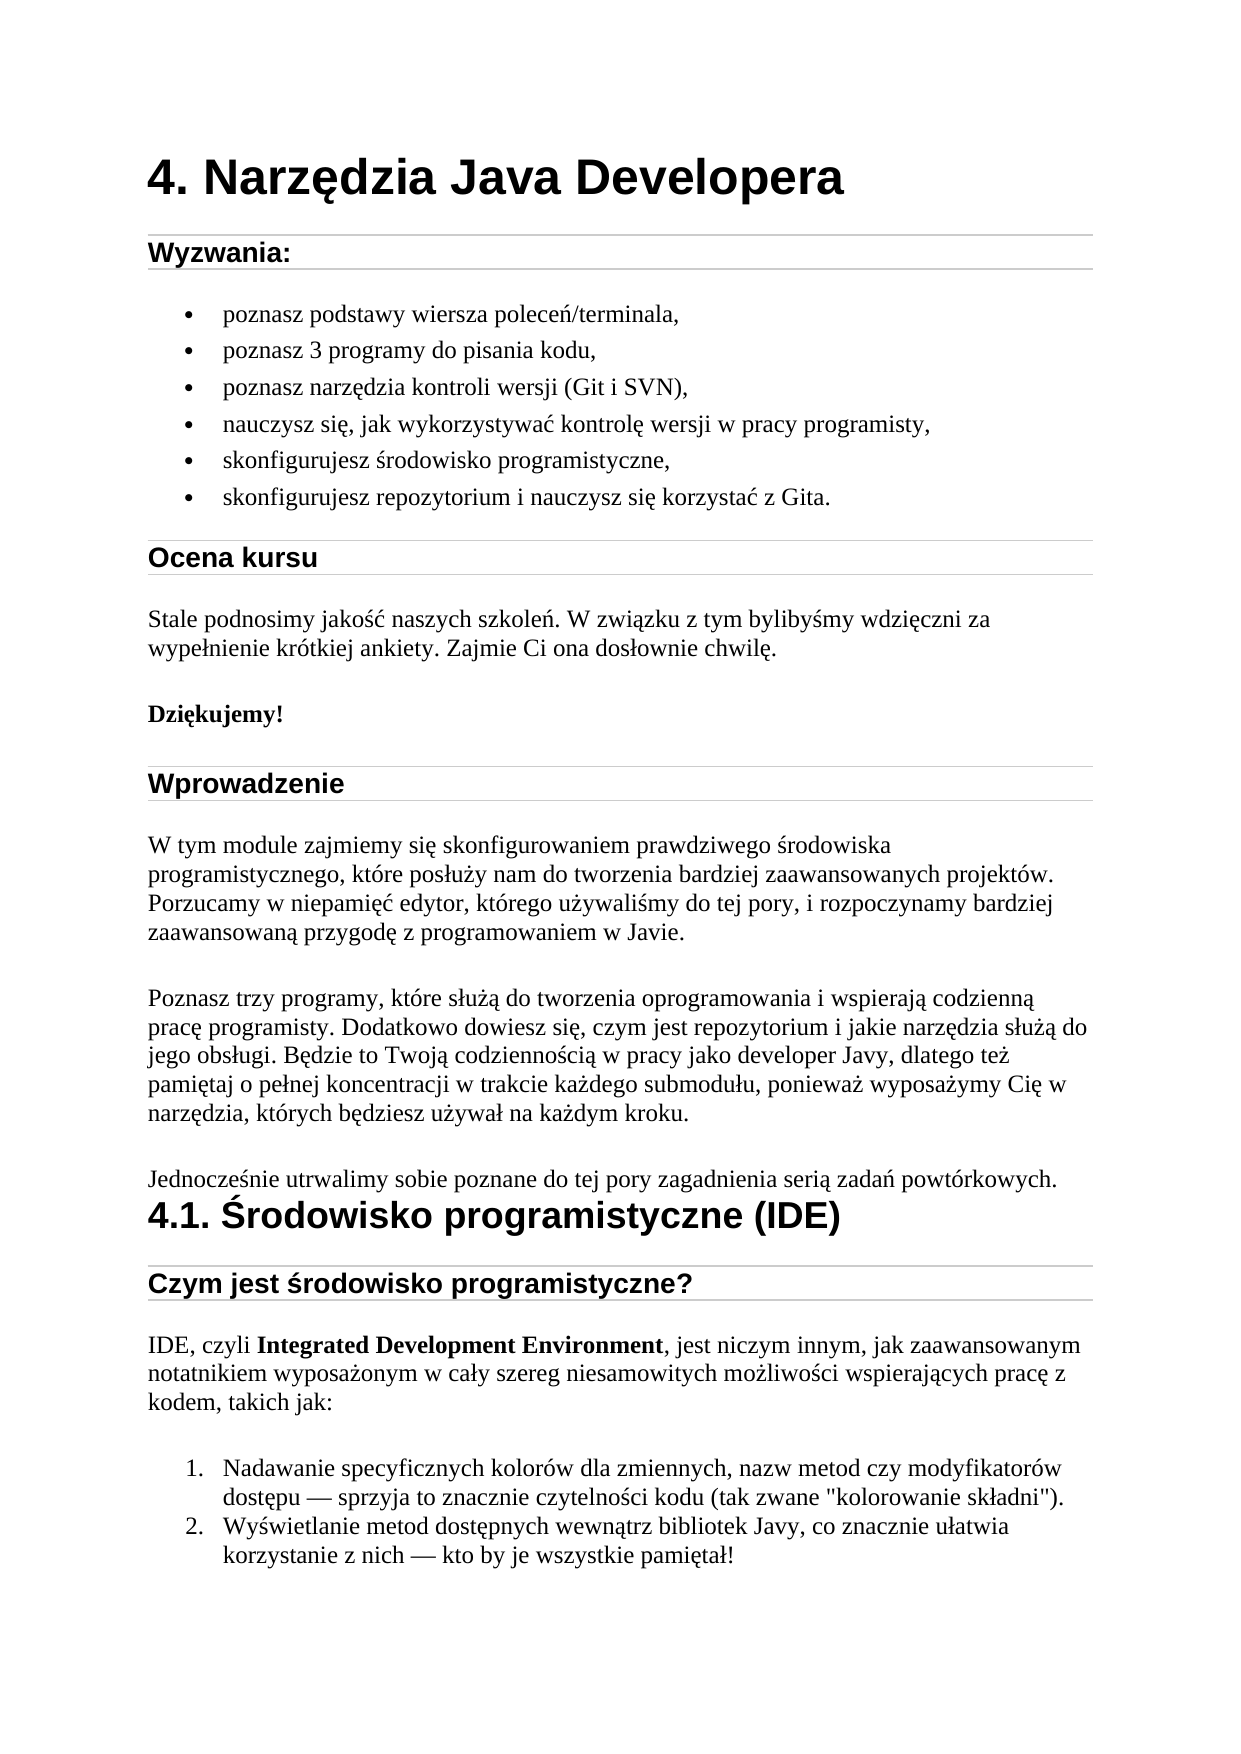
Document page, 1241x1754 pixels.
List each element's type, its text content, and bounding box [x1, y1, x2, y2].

list skonfigurujesz repozytorium i nauczysz się korzystać z Gita. [185, 482, 1093, 511]
text Wprowadzenie [148, 767, 1093, 800]
text Czym jest środowisko programistyczne? [148, 1267, 1093, 1299]
list Nadawanie specyficznych kolorów dla zmiennych, nazw metod czy modyfikatorów dostępu — sprzyja to znacznie czytelności kodu (tak zwane "kolorowanie składni"). [185, 1453, 1093, 1511]
list skonfigurujesz środowisko programistyczne, [185, 445, 1093, 474]
text Poznasz trzy programy, które służą do tworzenia oprogramowania i wspierają codzienną pracę programisty. Dodatkowo dowiesz się, czym jest repozytorium i jakie narzędzia służą do jego obsługi. Będzie to Twoją codziennością w pracy jako developer Javy, dlatego też pamiętaj o pełnej koncentracji w trakcie każdego submodułu, ponieważ wyposażymy Cię w narzędzia, których będziesz używał na każdym kroku. [148, 983, 1093, 1127]
text IDE, czyli Integrated Development Environment, jest niczym innym, jak zaawansowanym notatnikiem wyposażonym w cały szereg niesamowitych możliwości wspierających pracę z kodem, takich jak: [148, 1330, 1093, 1416]
list Wyświetlanie metod dostępnych wewnątrz bibliotek Javy, co znacznie ułatwia korzystanie z nich — kto by je wszystkie pamiętał! [185, 1511, 1093, 1568]
text Stale podnosimy jakość naszych szkoleń. W związku z tym bylibyśmy wdzięczni za wypełnienie krótkiej ankiety. Zajmie Ci ona dosłownie chwilę. [148, 604, 1093, 662]
text Jednocześnie utrwalimy sobie poznane do tej pory zagadnienia serią zadań powtórkowych. [148, 1164, 1093, 1193]
list poznasz narzędzia kontroli wersji (Git i SVN), [185, 372, 1093, 401]
text Ocena kursu [148, 541, 1093, 574]
text W tym module zajmiemy się skonfigurowaniem prawdziwego środowiska programistycznego, które posłuży nam do tworzenia bardziej zaawansowanych projektów. Porzucamy w niepamięć edytor, którego używaliśmy do tej pory, i rozpoczynamy bardziej zaawansowaną przygodę z programowaniem w Javie. [148, 830, 1093, 945]
list nauczysz się, jak wykorzystywać kontrolę wersji w pracy programisty, [185, 409, 1093, 437]
text 4. Narzędzia Java Developera [148, 148, 1093, 205]
list poznasz 3 programy do pisania kodu, [185, 336, 1093, 364]
text Wyzwania: [148, 236, 1093, 268]
text Dziękujemy! [148, 699, 1093, 728]
text 4.1. Środowisko programistyczne (IDE) [148, 1193, 1093, 1236]
list poznasz podstawy wiersza poleceń/terminala, [185, 299, 1093, 328]
